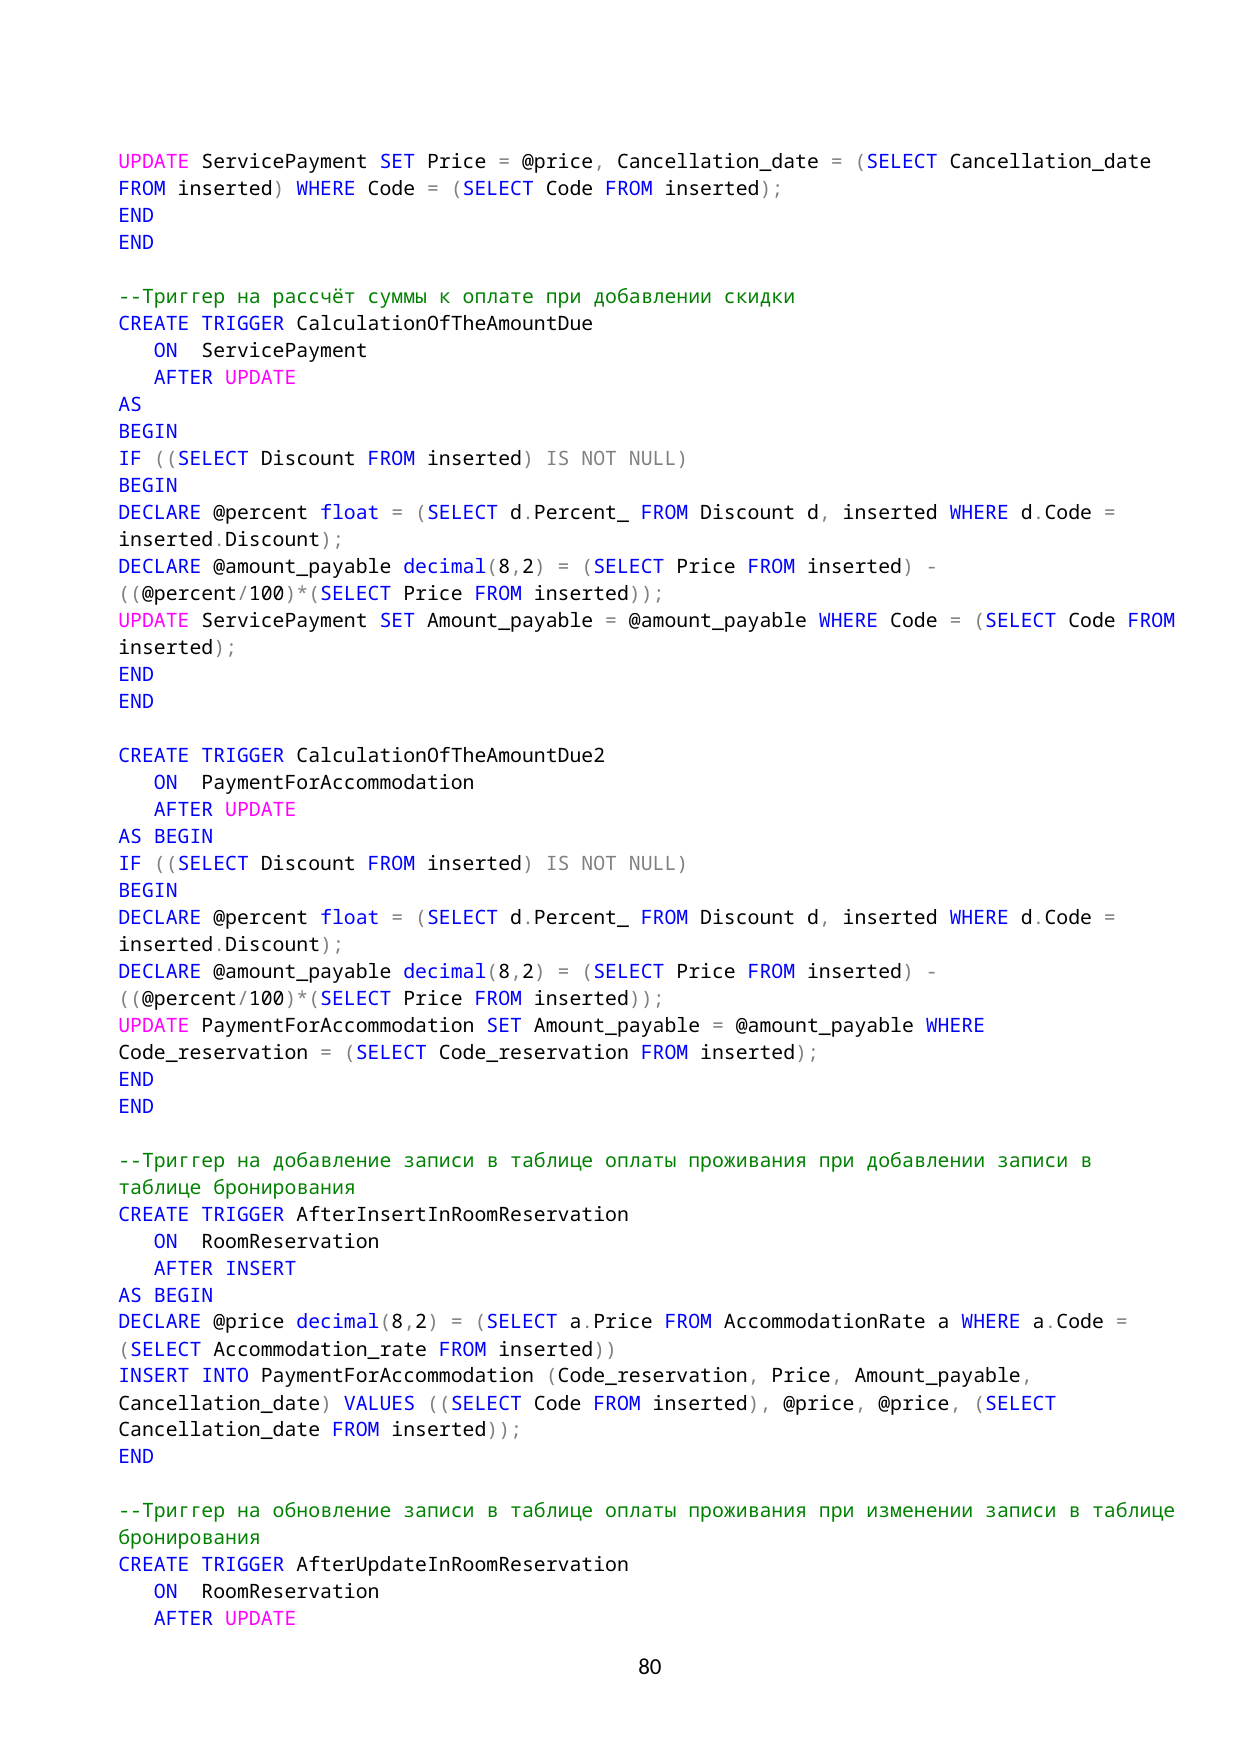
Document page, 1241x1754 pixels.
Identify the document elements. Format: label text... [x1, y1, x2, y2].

text ON ServicePayment [118, 337, 1181, 363]
text IF ((SELECT Discount FROM inserted) IS NOT NULL) [118, 444, 1181, 471]
text ON RoomReservation [118, 1227, 1181, 1254]
text BEGIN [118, 876, 1181, 903]
text CREATE TRIGGER AfterUpdateInRoomReservation [118, 1551, 1181, 1578]
text AS [118, 391, 1181, 417]
text CREATE TRIGGER CalculationOfTheAmountDue2 [118, 741, 1181, 768]
text END [118, 660, 1181, 687]
text UPDATE ServicePayment SET Price = @price, Cancellation_date = (SELECT Cancellation_date FROM inserted) WHERE Code = (SELECT Code FROM inserted); [118, 148, 1181, 202]
text END [118, 1443, 1181, 1470]
text AFTER UPDATE [118, 1604, 1181, 1632]
text UPDATE PaymentForAccommodation SET Amount_payable = @amount_payable WHERE Code_reservation = (SELECT Code_reservation FROM inserted); [118, 1011, 1181, 1065]
text INSERT INTO PaymentForAccommodation (Code_reservation, Price, Amount_payable, Cancellation_date) VALUES ((SELECT Code FROM inserted), @price, @price, (SELECT Cancellation_date FROM inserted)); [118, 1362, 1181, 1443]
text DECLARE @percent float = (SELECT d.Percent_ FROM Discount d, inserted WHERE d.Code = inserted.Discount); [118, 498, 1181, 552]
text AFTER UPDATE [118, 363, 1181, 391]
text END [118, 202, 1181, 229]
text --Триггер на добавление записи в таблице оплаты проживания при добавлении записи в таблице бронирования [118, 1146, 1181, 1200]
text BEGIN [118, 417, 1181, 444]
text DECLARE @amount_payable decimal(8,2) = (SELECT Price FROM inserted) - ((@percent/100)*(SELECT Price FROM inserted)); [118, 552, 1181, 606]
text --Триггер на обновление записи в таблице оплаты проживания при изменении записи в таблице бронирования [118, 1497, 1181, 1551]
text END [118, 1092, 1181, 1119]
text UPDATE ServicePayment SET Amount_payable = @amount_payable WHERE Code = (SELECT Code FROM inserted); [118, 606, 1181, 660]
text END [118, 687, 1181, 714]
text END [118, 229, 1181, 256]
text AS BEGIN [118, 1281, 1181, 1308]
text CREATE TRIGGER AfterInsertInRoomReservation [118, 1200, 1181, 1227]
text DECLARE @price decimal(8,2) = (SELECT a.Price FROM AccommodationRate a WHERE a.Code = (SELECT Accommodation_rate FROM inserted)) [118, 1308, 1181, 1362]
text CREATE TRIGGER CalculationOfTheAmountDue [118, 309, 1181, 337]
text --Триггер на рассчёт суммы к оплате при добавлении скидки [118, 283, 1181, 309]
text AFTER INSERT [118, 1254, 1181, 1281]
text AFTER UPDATE [118, 795, 1181, 822]
text BEGIN [118, 471, 1181, 498]
text AS BEGIN [118, 822, 1181, 849]
text END [118, 1065, 1181, 1092]
text DECLARE @percent float = (SELECT d.Percent_ FROM Discount d, inserted WHERE d.Code = inserted.Discount); [118, 903, 1181, 957]
text DECLARE @amount_payable decimal(8,2) = (SELECT Price FROM inserted) - ((@percent/100)*(SELECT Price FROM inserted)); [118, 957, 1181, 1011]
text ON PaymentForAccommodation [118, 768, 1181, 795]
text ON RoomReservation [118, 1578, 1181, 1604]
text IF ((SELECT Discount FROM inserted) IS NOT NULL) [118, 849, 1181, 876]
